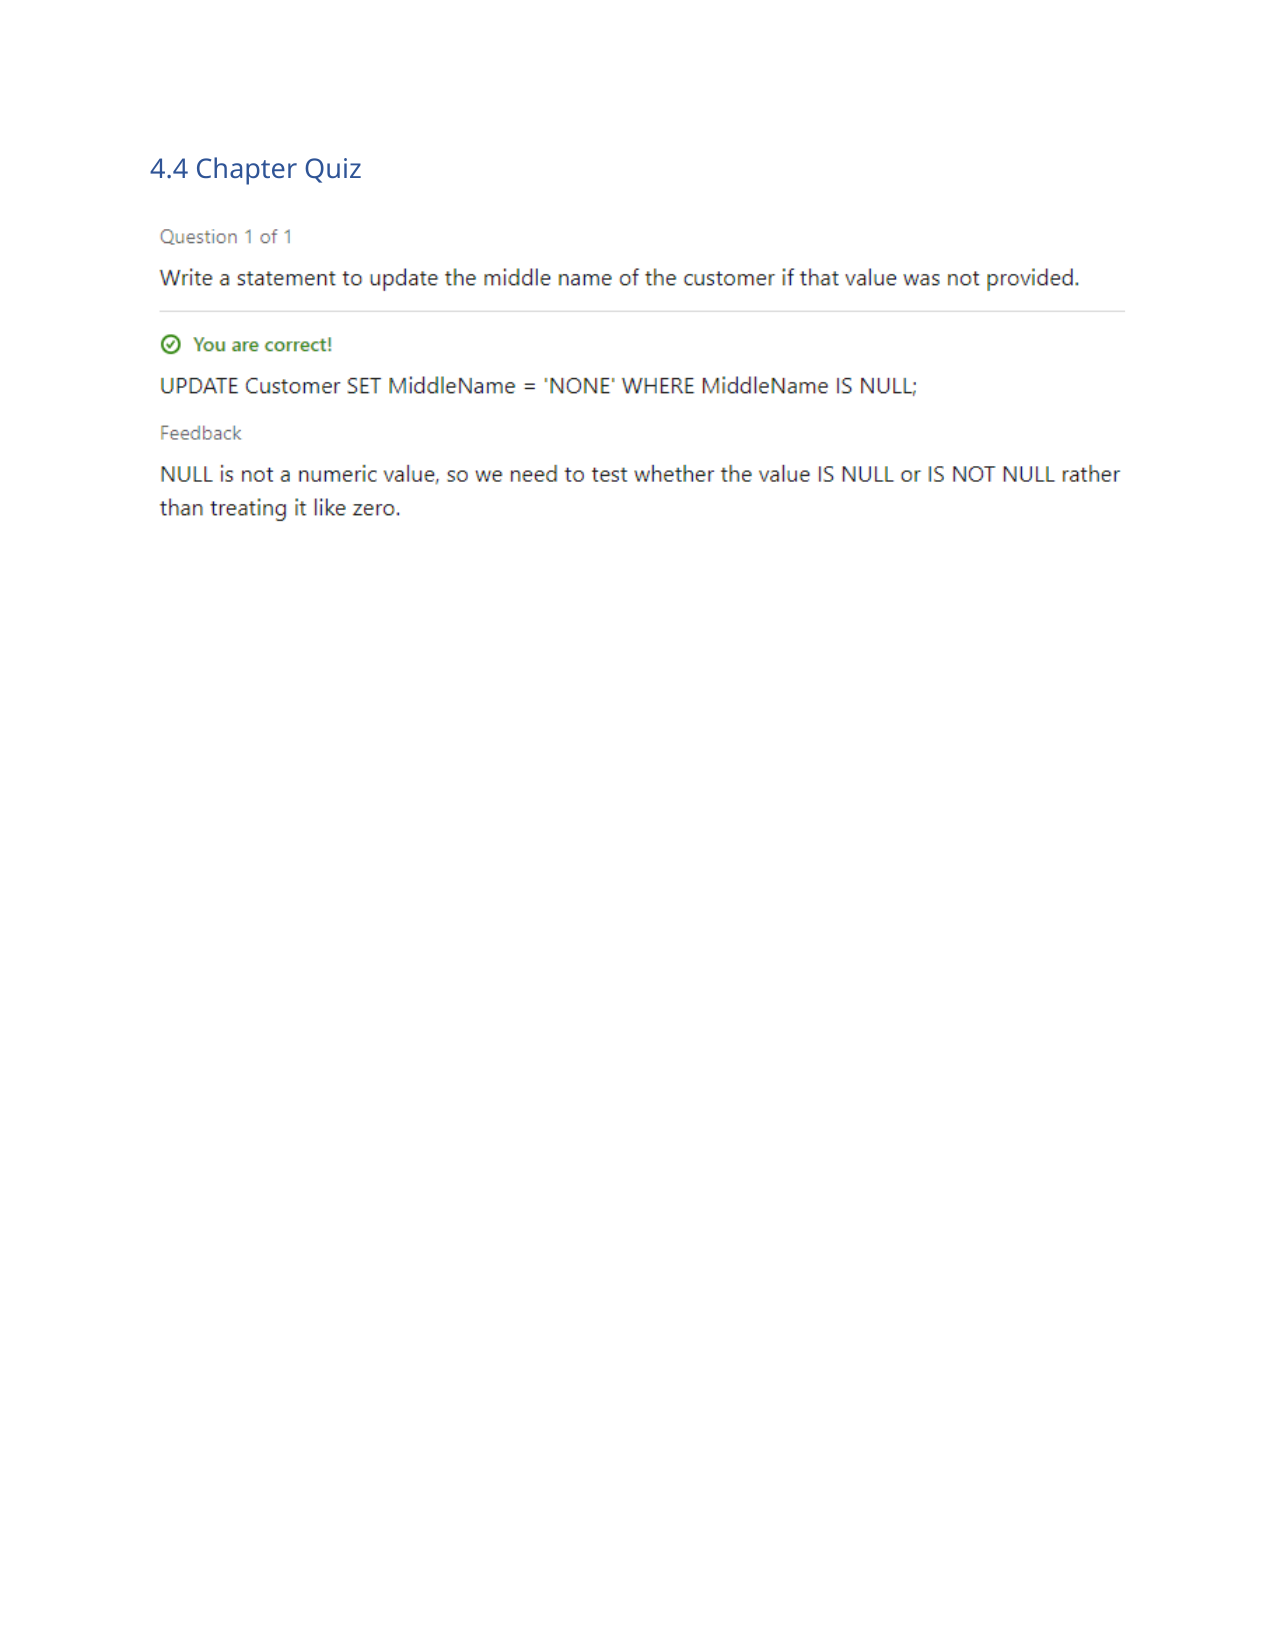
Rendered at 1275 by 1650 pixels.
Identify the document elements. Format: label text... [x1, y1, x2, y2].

subtitle 4.4 Chapter Quiz [150, 150, 1125, 187]
picture [150, 214, 1125, 538]
